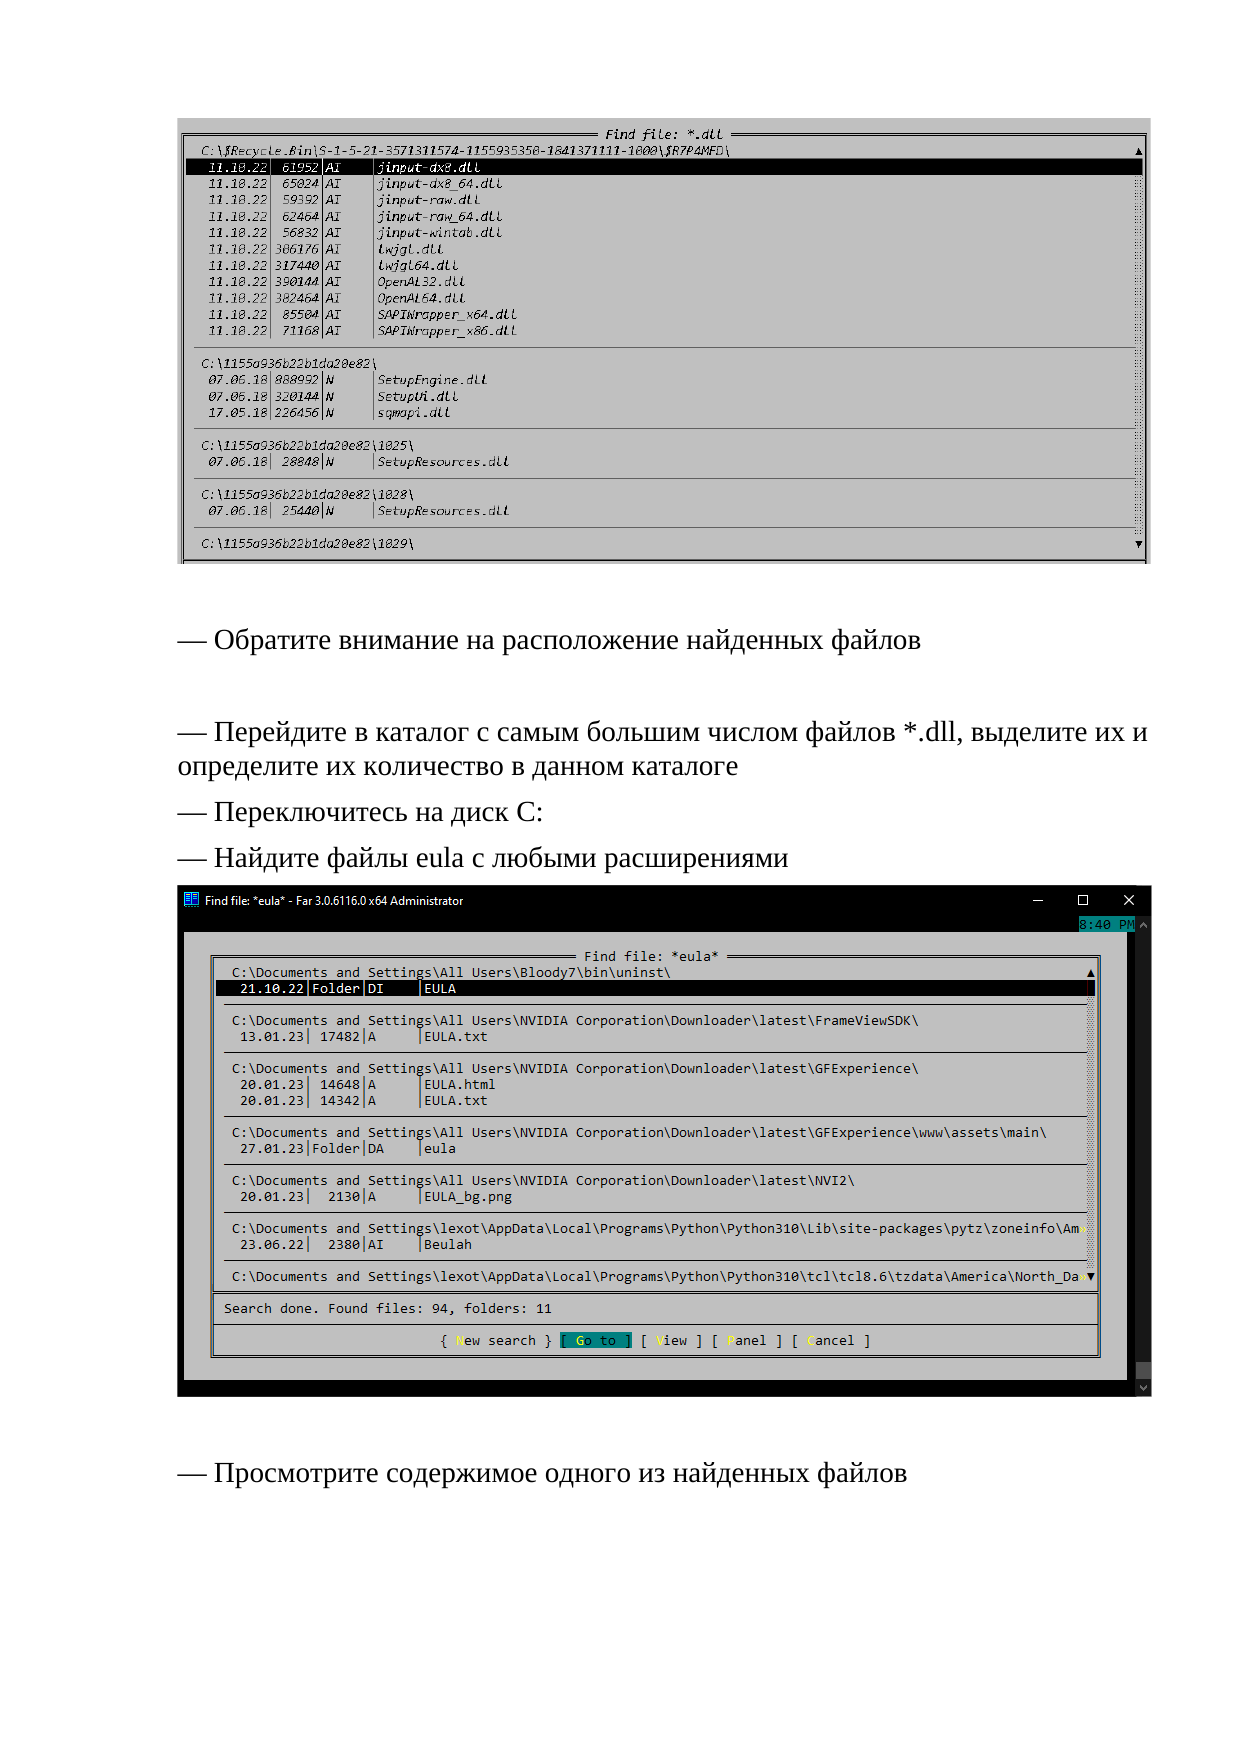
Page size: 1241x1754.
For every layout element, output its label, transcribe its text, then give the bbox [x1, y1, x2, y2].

text — Просмотрите содержимое одного из найденных файлов [177, 1455, 1152, 1488]
text — Переключитесь на диск C: [177, 794, 1152, 827]
picture [177, 885, 1152, 1397]
text — Обратите внимание на расположение найденных файлов [177, 622, 1152, 656]
text — Найдите файлы eula с любыми расширениями [177, 840, 1152, 873]
picture [177, 118, 1151, 564]
text — Перейдите в каталог с самым большим числом файлов *.dll, выделите их и определите их количество в данном каталоге [177, 714, 1152, 781]
